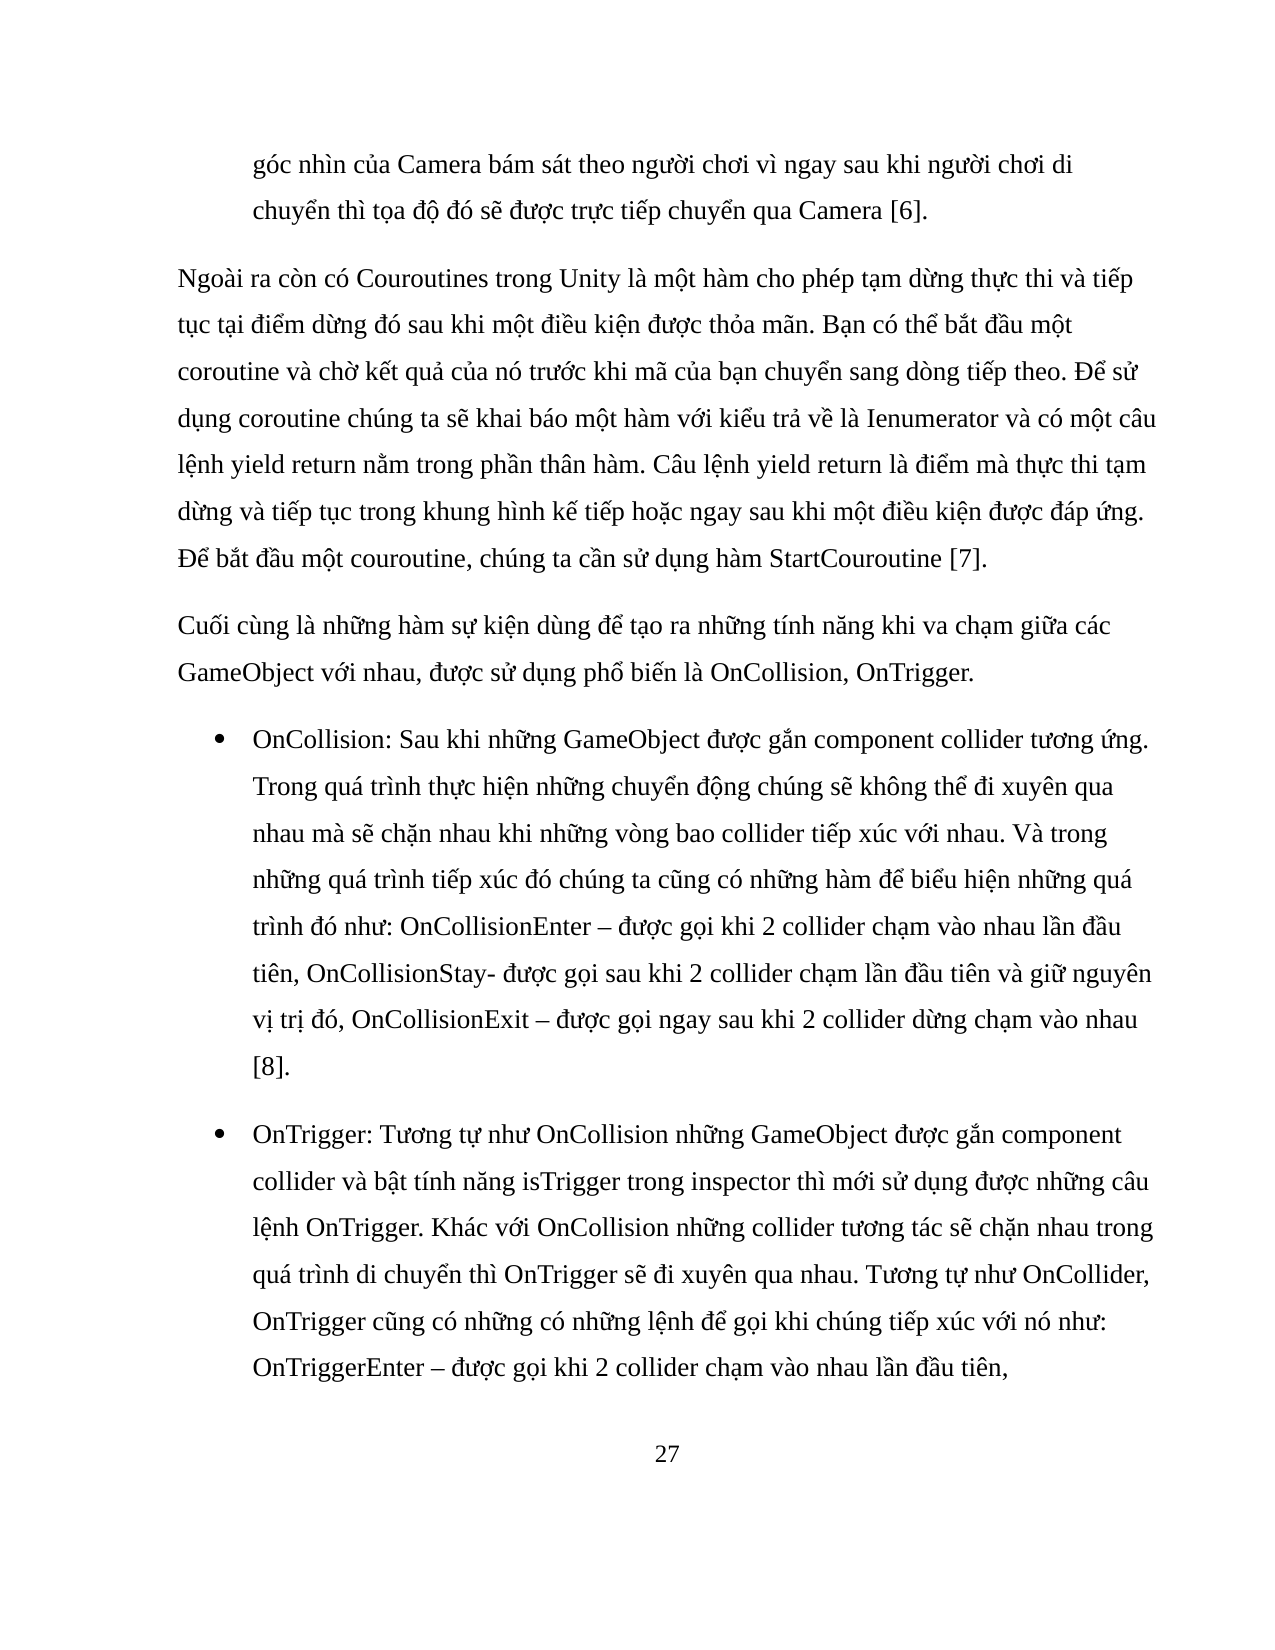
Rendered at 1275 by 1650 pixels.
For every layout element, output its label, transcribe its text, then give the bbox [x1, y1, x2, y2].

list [215, 1118, 1157, 1382]
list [215, 148, 1157, 226]
text Cuối cùng là những hàm sự kiện dùng để tạo ra những tính năng khi va chạm giữa các GameObject với nhau, được sử dụng phổ biến là OnCollision, OnTrigger. [177, 609, 1157, 687]
list OnCollision: Sau khi những GameObject được gắn component collider tương ứng. Trong quá trình thực hiện những chuyển động chúng sẽ không thể đi xuyên qua nhau mà sẽ chặn nhau khi những vòng bao collider tiếp xúc với nhau. Và trong những quá trình tiếp xúc đó chúng ta cũng có những hàm để biểu hiện những quá trình đó như: OnCollisionEnter – được gọi khi 2 collider chạm vào nhau lần đầu tiên, OnCollisionStay- được gọi sau khi 2 collider chạm lần đầu tiên và giữ nguyên vị trị đó, OnCollisionExit – được gọi ngay sau khi 2 collider dừng chạm vào nhau . [215, 723, 1157, 1081]
text Ngoài ra còn có Couroutines trong Unity là một hàm cho phép tạm dừng thực thi và tiếp tục tại điểm dừng đó sau khi một điều kiện được thỏa mãn. Bạn có thể bắt đầu một coroutine và chờ kết quả của nó trước khi mã của bạn chuyển sang dòng tiếp theo. Để sử dụng coroutine chúng ta sẽ khai báo một hàm với kiểu trả về là Ienumerator và có một câu lệnh yield return nằm trong phần thân hàm. Câu lệnh yield return là điểm mà thực thi tạm dừng và tiếp tục trong khung hình kế tiếp hoặc ngay sau khi một điều kiện được đáp ứng. Để bắt đầu một couroutine, chúng ta cần sử dụng hàm StartCouroutine . [177, 262, 1157, 573]
